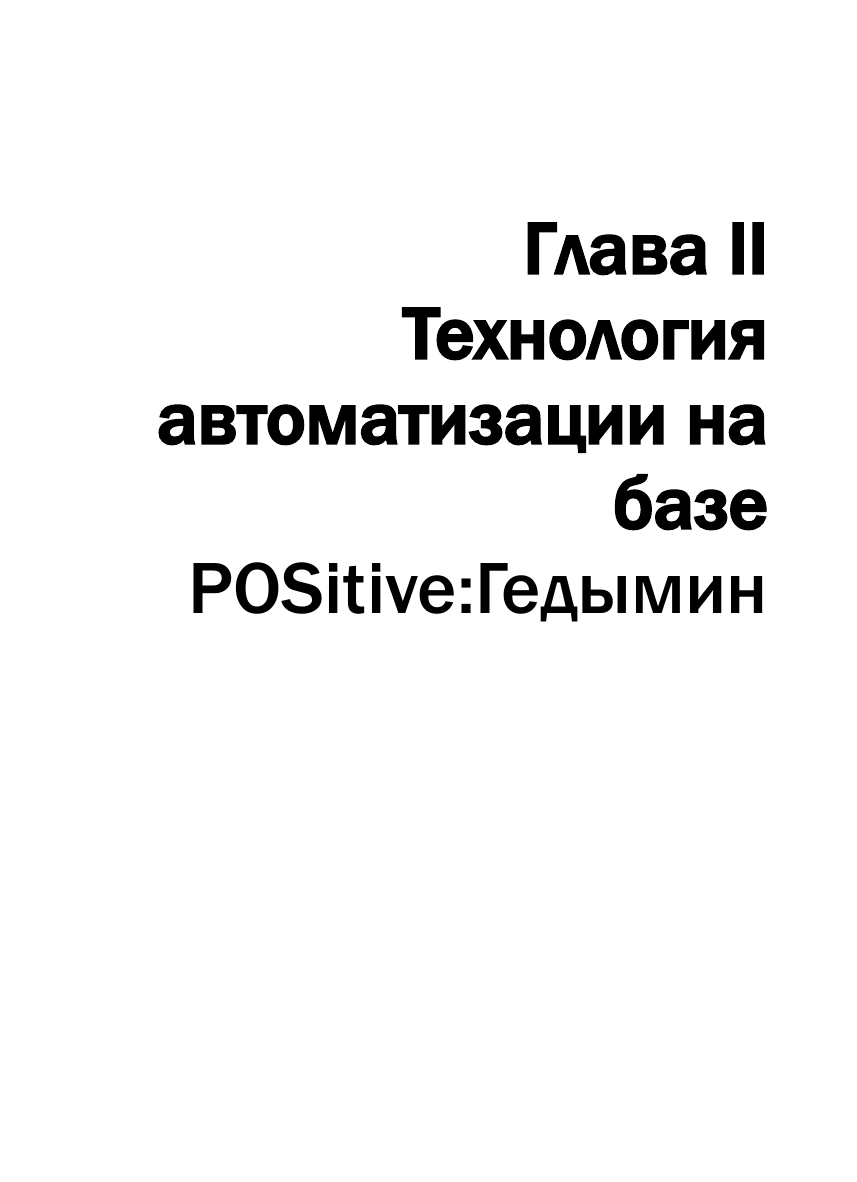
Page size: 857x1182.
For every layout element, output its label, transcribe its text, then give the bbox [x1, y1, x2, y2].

text Глава [89, 204, 768, 289]
subtitle Технология автоматизации на базе POSitive:Гедымин [89, 289, 768, 629]
